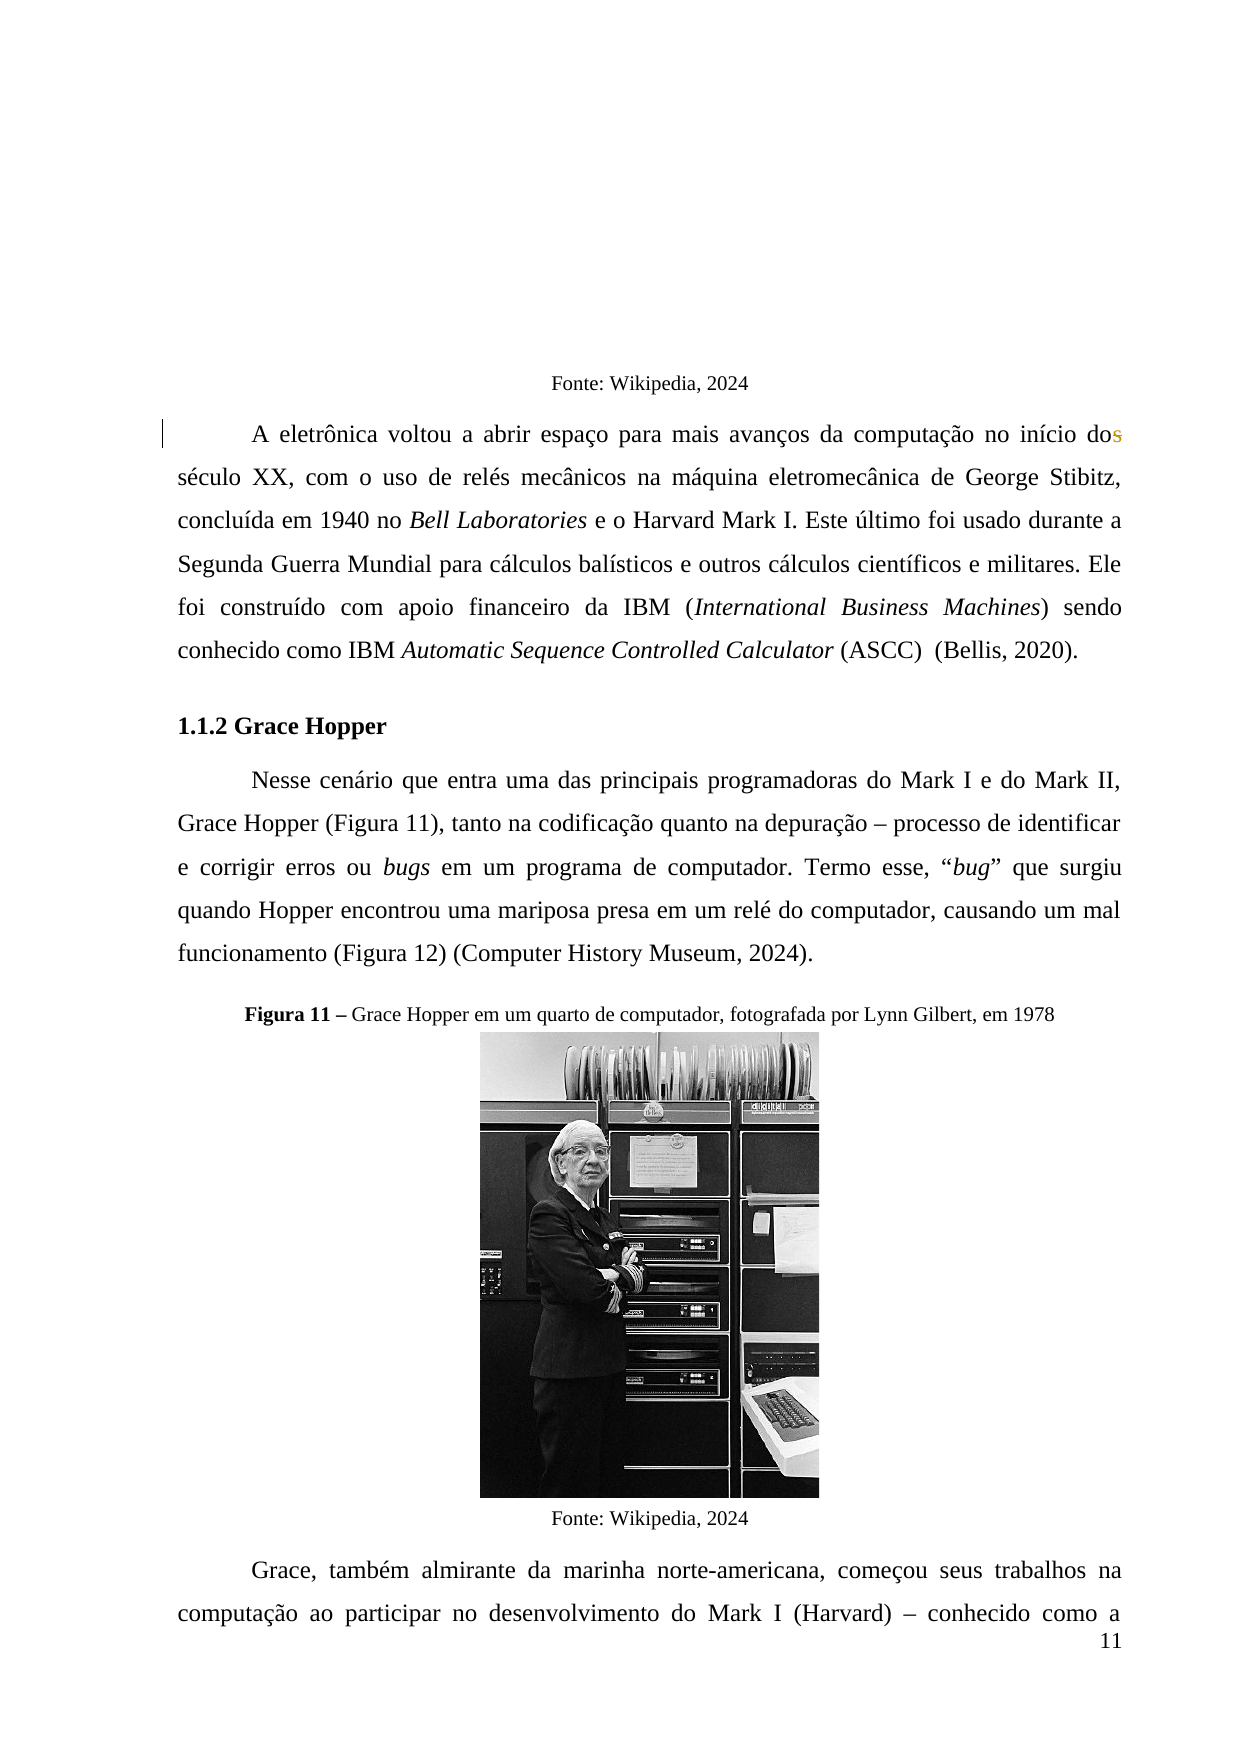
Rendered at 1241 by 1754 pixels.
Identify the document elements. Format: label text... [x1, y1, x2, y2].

text A eletrônica voltou a abrir espaço para mais avanços da computação no início do século XX, com o uso de relés mecânicos na máquina eletromecânica de George Stibitz, concluída em 1940 no Bell Laboratories e o Harvard Mark I. Este último foi usado durante a Segunda Guerra Mundial para cálculos balísticos e outros cálculos científicos e militares. Ele foi construído com apoio financeiro da IBM (International Business Machines) sendo conhecido como IBM Automatic Sequence Controlled Calculator (ASCC) (Bellis, 2020). [177, 419, 1122, 664]
subtitle 1.1.2 Grace Hopper [177, 711, 1122, 740]
text Fonte: Wikipedia, 2024 [177, 371, 1122, 395]
text Figura 11 – Grace Hopper em um quarto de computador, fotografada por Lynn Gilbert, em 1978 [177, 1002, 1122, 1026]
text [177, 1555, 1122, 1627]
text Nesse cenário que entra uma das principais programadoras do Mark I e do Mark II, Grace Hopper (Figura 11), tanto na codificação quanto na depuração – processo de identificar e corrigir erros ou bugs em um programa de computador. Termo esse, “bug” que surgiu quando Hopper encontrou uma mariposa presa em um relé do computador, causando um mal funcionamento (Figura 12) (Computer History Museum, 2024). [177, 765, 1122, 967]
picture [480, 1032, 820, 1498]
text Fonte: Wikipedia, 2024 [177, 1506, 1122, 1530]
